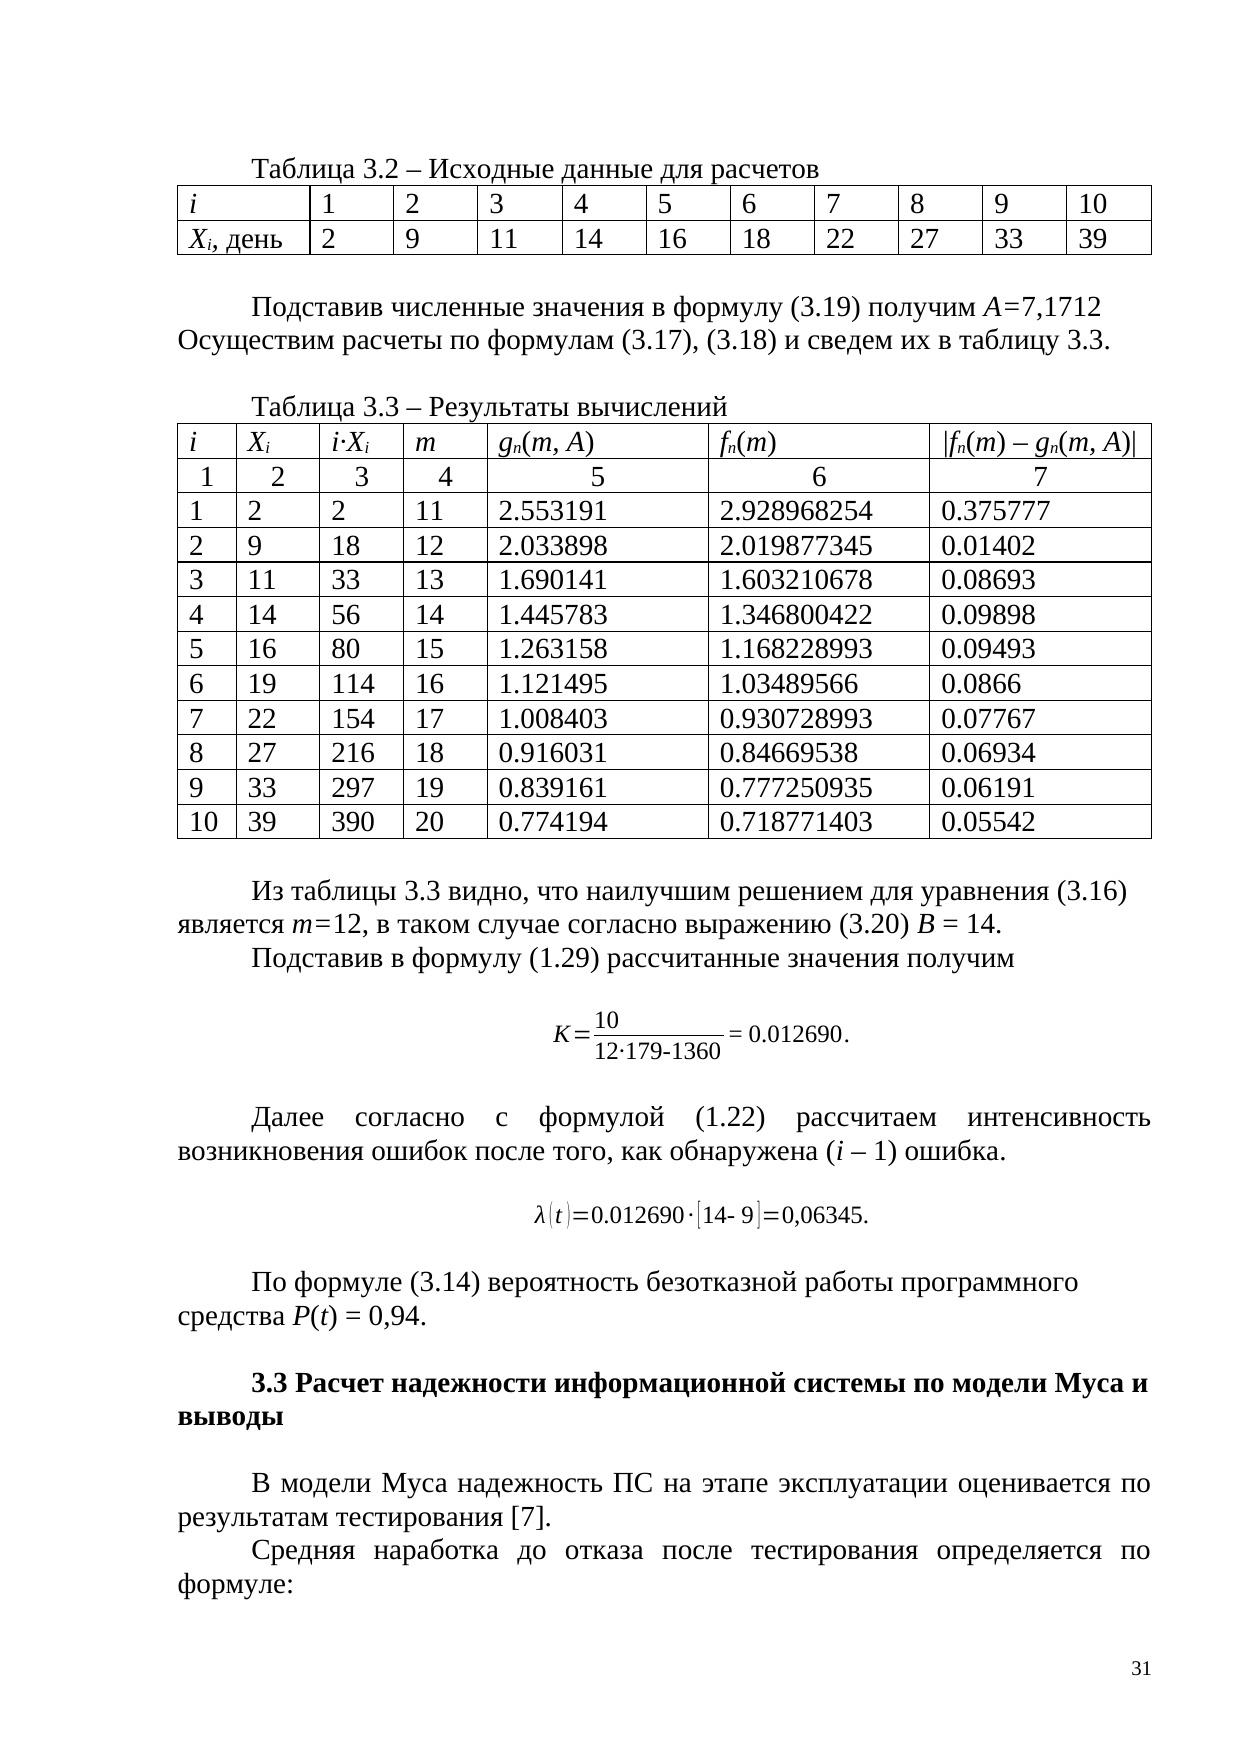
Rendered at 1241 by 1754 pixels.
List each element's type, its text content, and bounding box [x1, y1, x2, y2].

table_cell 0.08693 [930, 563, 1151, 596]
table_header gn(m, A) [488, 424, 708, 458]
table_cell 20 [404, 805, 487, 838]
text Подставив численные значения в формулу (3.19) получим A=7,1712 [177, 289, 1152, 322]
table_cell 1.03489566 [709, 666, 929, 700]
table_cell 11 [237, 563, 319, 596]
table_header fn(m) [709, 424, 929, 458]
table_header i [178, 424, 236, 458]
table_cell 297 [320, 770, 403, 803]
table_cell 1.008403 [488, 701, 708, 734]
subtitle 3.3 Расчет надежности информационной системы по модели Муса и выводы [177, 1365, 1152, 1432]
table_cell 0.06934 [930, 735, 1151, 769]
table_cell 1.690141 [488, 563, 708, 596]
table_cell 15 [404, 632, 487, 665]
table_cell 3 [178, 563, 236, 596]
table_cell 2.553191 [488, 493, 708, 527]
table_cell 1.445783 [488, 597, 708, 631]
text По формуле (3.14) вероятность безотказной работы программного средства P(t) = 0,94. [177, 1264, 1152, 1331]
table_cell 39 [1067, 221, 1151, 254]
table_cell 27 [899, 221, 982, 254]
table_cell 18 [731, 221, 814, 254]
table_cell 2 [178, 528, 236, 561]
table_cell 33 [320, 563, 403, 596]
text Средняя наработка до отказа после тестирования определяется по формуле: [177, 1532, 1152, 1599]
table_header 9 [983, 186, 1066, 220]
table_cell 6 [709, 459, 929, 492]
table_header 3 [478, 186, 562, 220]
table_cell 56 [320, 597, 403, 631]
table_cell 3 [320, 459, 403, 492]
table_cell 0.05542 [930, 805, 1151, 838]
table_cell 14 [404, 597, 487, 631]
table_cell 216 [320, 735, 403, 769]
text Далее согласно с формулой (1.22) рассчитаем интенсивность возникновения ошибок после того, как обнаружена (i – 1) ошибка. [177, 1099, 1152, 1166]
table_cell 19 [404, 770, 487, 803]
table_cell 4 [404, 459, 487, 492]
table_cell 33 [237, 770, 319, 803]
table_cell 33 [983, 221, 1066, 254]
table_cell 0.09493 [930, 632, 1151, 665]
text Подставив в формулу (1.29) рассчитанные значения получим [177, 940, 1152, 973]
table_cell 9 [394, 221, 477, 254]
table_cell 1.603210678 [709, 563, 929, 596]
table_cell 7 [930, 459, 1151, 492]
table_header 7 [815, 186, 898, 220]
text В модели Муса надежность ПС на этапе эксплуатации оценивается по результатам тестирования [7]. [177, 1465, 1152, 1532]
table_cell 10 [178, 805, 236, 838]
table_cell 39 [237, 805, 319, 838]
table_cell 1 [178, 493, 236, 527]
table_header i∙Xi [320, 424, 403, 458]
table_cell 11 [404, 493, 487, 527]
table_header i [178, 186, 309, 220]
table_cell 2 [237, 459, 319, 492]
table_cell 0.930728993 [709, 701, 929, 734]
table_cell 22 [237, 701, 319, 734]
table_cell 80 [320, 632, 403, 665]
table_cell 0.916031 [488, 735, 708, 769]
table_cell 2.033898 [488, 528, 708, 561]
table_cell 16 [404, 666, 487, 700]
table_header 10 [1067, 186, 1151, 220]
table_cell 0.06191 [930, 770, 1151, 803]
table_header 6 [731, 186, 814, 220]
table_cell 4 [178, 597, 236, 631]
table_cell 9 [178, 770, 236, 803]
table_cell 8 [178, 735, 236, 769]
table_cell 16 [647, 221, 730, 254]
table_cell 27 [237, 735, 319, 769]
table_cell 1.346800422 [709, 597, 929, 631]
table_header Xi [237, 424, 319, 458]
table_cell 7 [178, 701, 236, 734]
table_cell 18 [320, 528, 403, 561]
table_header 1 [311, 186, 393, 220]
table_header 4 [563, 186, 646, 220]
table_cell 0.84669538 [709, 735, 929, 769]
table_cell 11 [478, 221, 562, 254]
text Осуществим расчеты по формулам (3.17), (3.18) и сведем их в таблицу 3.3. [177, 322, 1152, 356]
table_cell 2.928968254 [709, 493, 929, 527]
table_cell 9 [237, 528, 319, 561]
table_header 5 [647, 186, 730, 220]
table_cell 1 [178, 459, 236, 492]
table_cell 0.09898 [930, 597, 1151, 631]
table_cell 14 [237, 597, 319, 631]
table_header 2 [394, 186, 477, 220]
table_cell 114 [320, 666, 403, 700]
table_cell 1.168228993 [709, 632, 929, 665]
table_header m [404, 424, 487, 458]
table_cell 390 [320, 805, 403, 838]
table_cell 5 [178, 632, 236, 665]
table_cell 0.839161 [488, 770, 708, 803]
table_cell 17 [404, 701, 487, 734]
table_cell 2.019877345 [709, 528, 929, 561]
table_cell 6 [178, 666, 236, 700]
table_header |fn(m) – gn(m, A)| [930, 424, 1151, 458]
table_cell 0.777250935 [709, 770, 929, 803]
table_header 8 [899, 186, 982, 220]
table_cell 12 [404, 528, 487, 561]
table_cell 1.121495 [488, 666, 708, 700]
table_cell 0.07767 [930, 701, 1151, 734]
table_cell 0.718771403 [709, 805, 929, 838]
table_cell 154 [320, 701, 403, 734]
table_cell 0.0866 [930, 666, 1151, 700]
text Из таблицы 3.3 видно, что наилучшим решением для уравнения (3.16) является m=12, в таком случае согласно выражению (3.20) B = 14. [177, 873, 1152, 940]
table_cell 19 [237, 666, 319, 700]
table_cell Xi, день [178, 221, 309, 254]
table_cell 22 [815, 221, 898, 254]
table_cell 18 [404, 735, 487, 769]
table_cell 0.774194 [488, 805, 708, 838]
table_cell 0.01402 [930, 528, 1151, 561]
table_cell 13 [404, 563, 487, 596]
table_cell 5 [488, 459, 708, 492]
table_cell 2 [311, 221, 393, 254]
table_cell 1.263158 [488, 632, 708, 665]
text Таблица 3.2 – Исходные данные для расчетов [177, 152, 1152, 185]
table_cell 0.375777 [930, 493, 1151, 527]
table_cell 16 [237, 632, 319, 665]
table_cell 2 [320, 493, 403, 527]
text Таблица 3.3 – Результаты вычислений [177, 389, 1152, 423]
table_cell 14 [563, 221, 646, 254]
table_cell 2 [237, 493, 319, 527]
